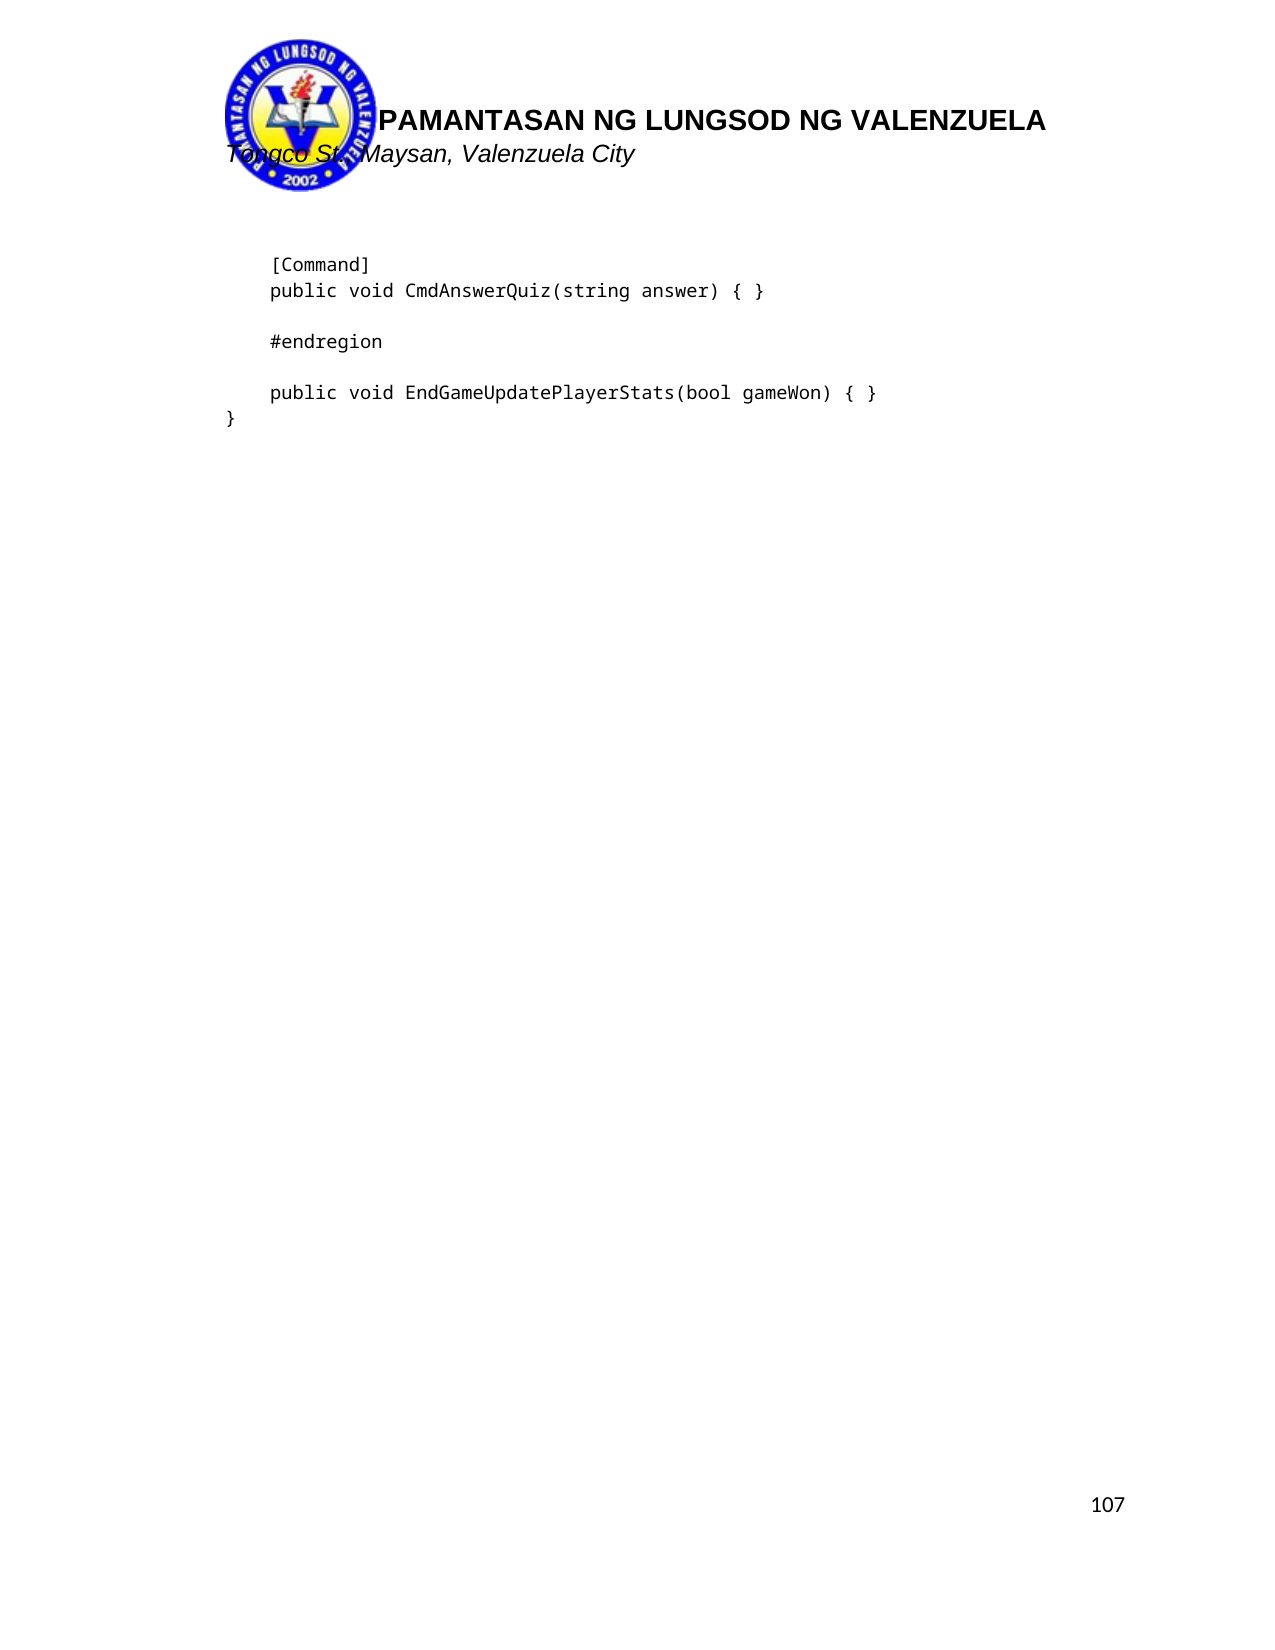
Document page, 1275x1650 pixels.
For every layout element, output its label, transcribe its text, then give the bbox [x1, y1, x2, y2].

text public void CmdAnswerQuiz(string answer) { } [225, 277, 1125, 302]
picture [225, 39, 379, 192]
text } [225, 404, 1125, 430]
text [Command] [225, 251, 1125, 277]
text public void EndGameUpdatePlayerStats(bool gameWon) { } [225, 379, 1125, 404]
text #endregion [225, 328, 1125, 353]
